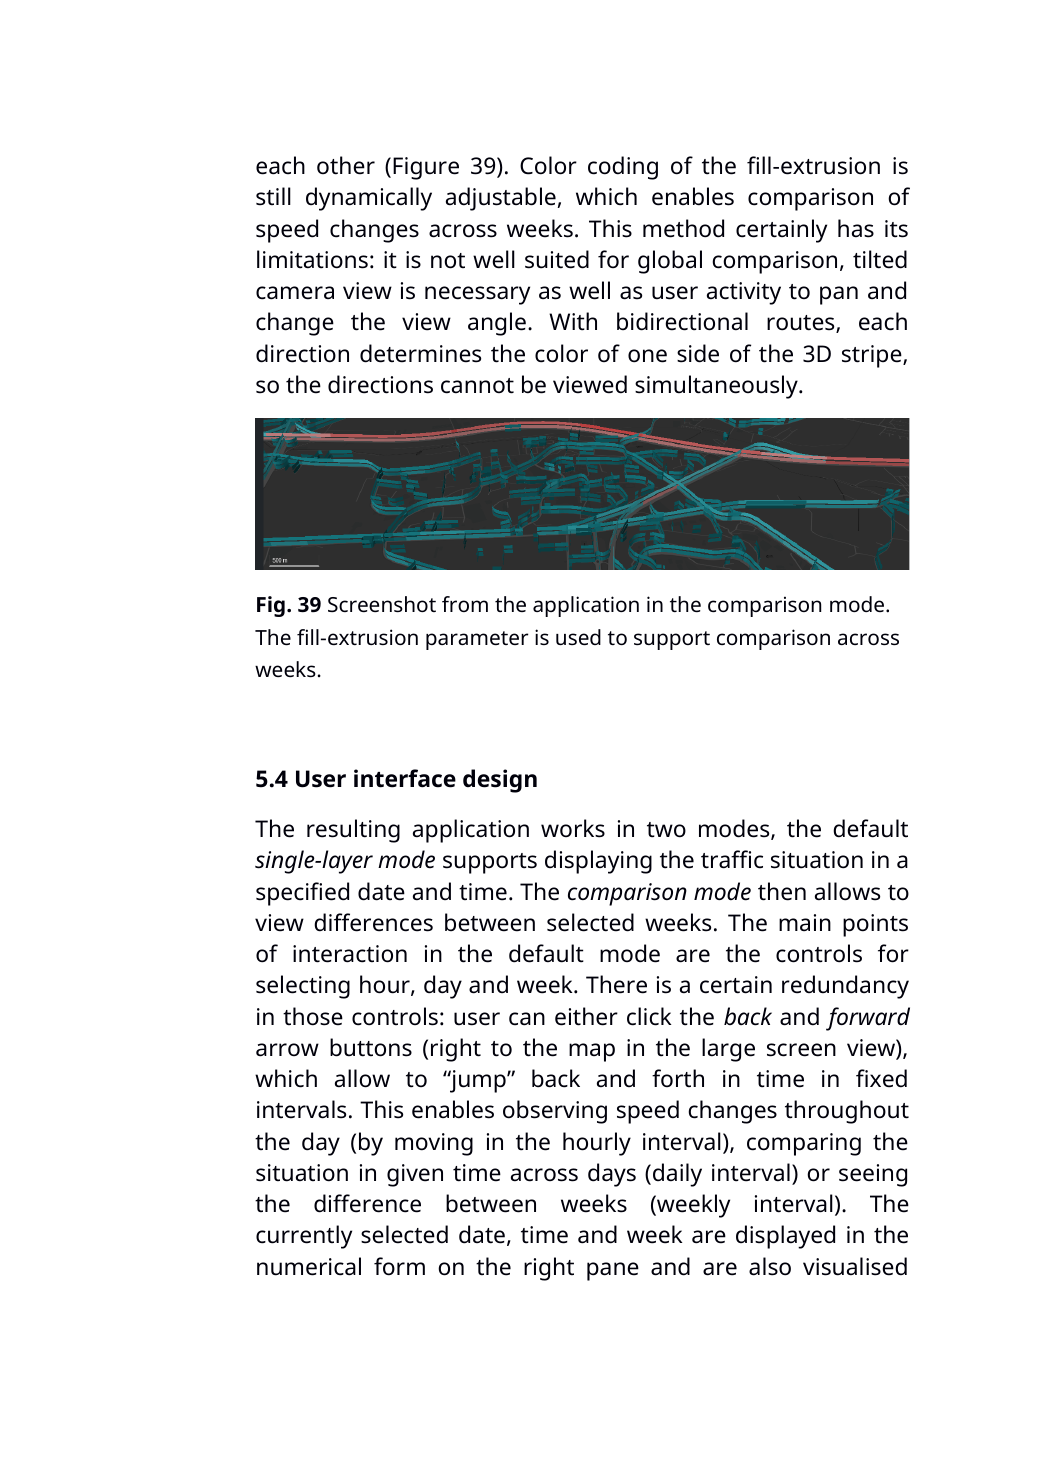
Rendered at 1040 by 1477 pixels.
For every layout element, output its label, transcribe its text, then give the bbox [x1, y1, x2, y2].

text Fig. 39 Screenshot from the application in the comparison mode. The fill-extrusion parameter is used to support comparison across weeks. [255, 590, 910, 684]
subtitle 5.4 User interface design [255, 763, 910, 794]
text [255, 150, 910, 400]
picture [255, 418, 910, 570]
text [255, 813, 910, 1282]
